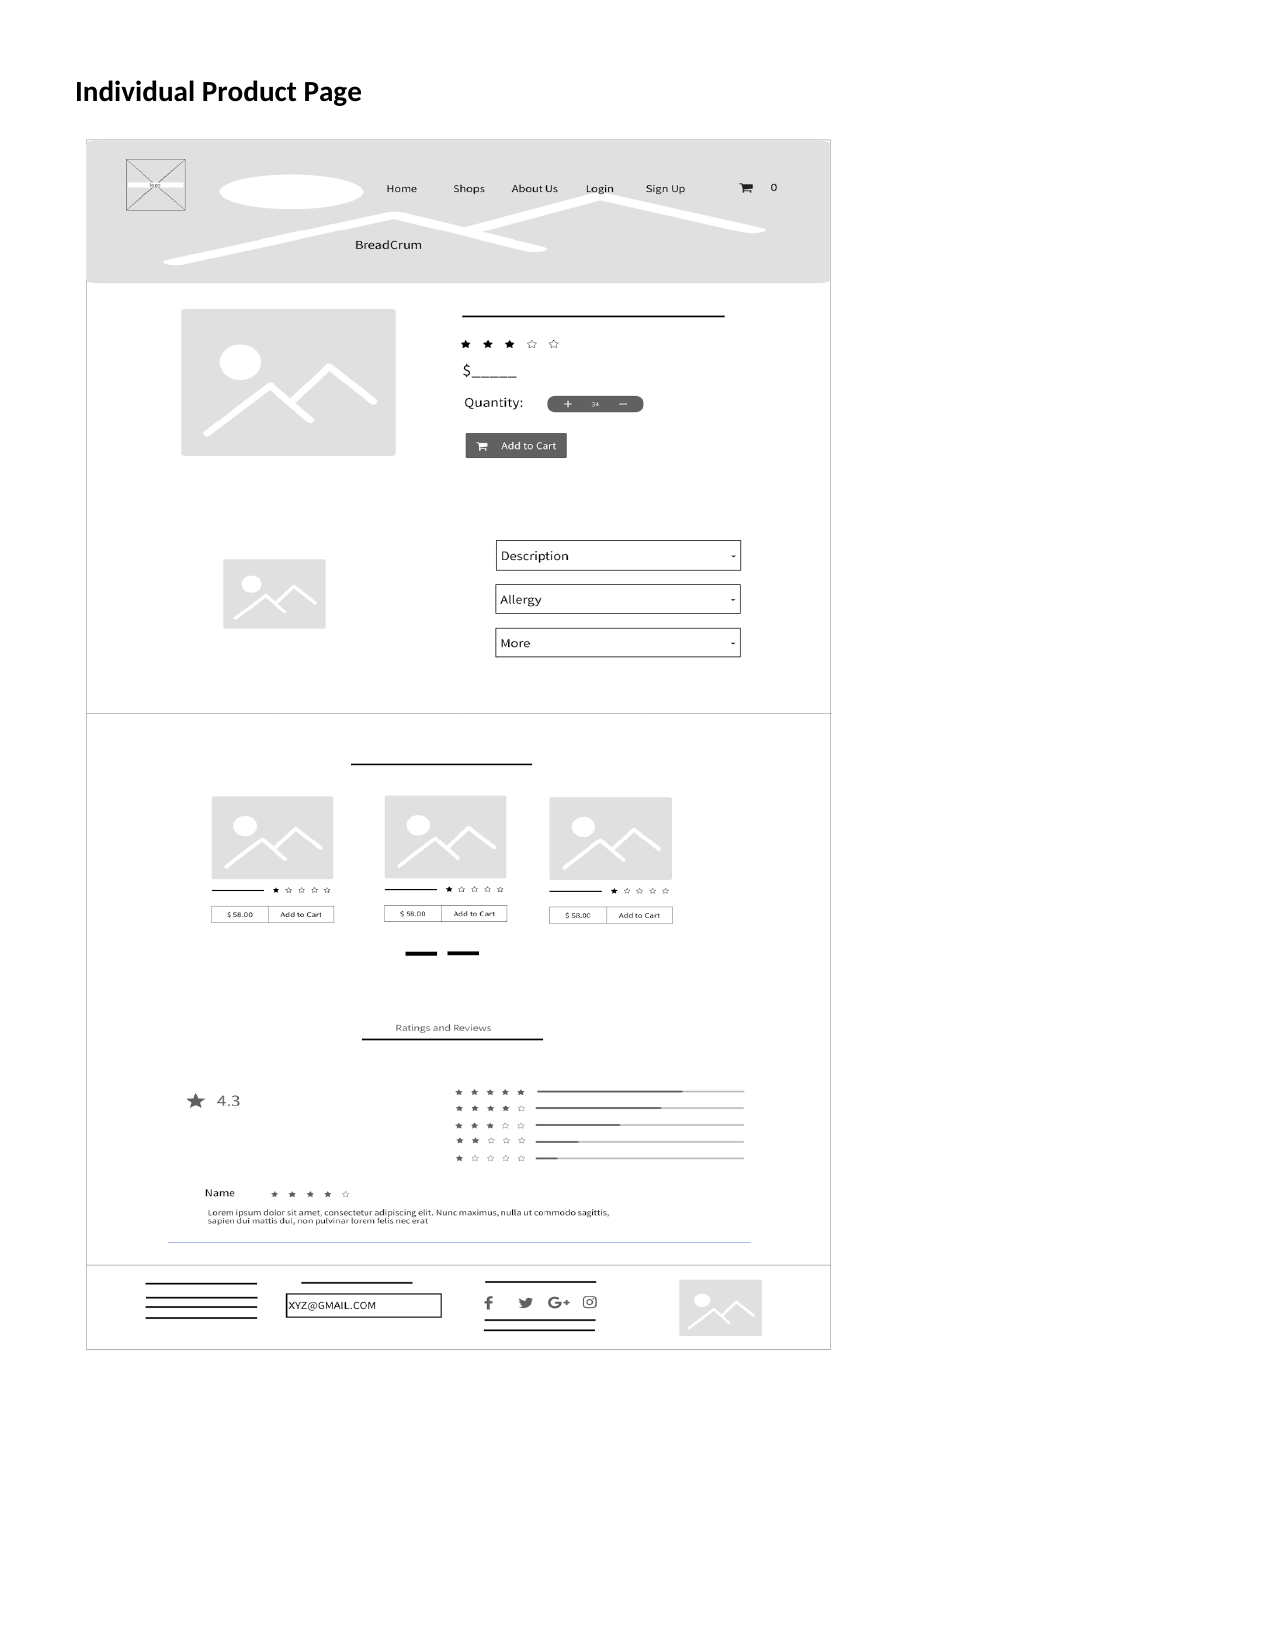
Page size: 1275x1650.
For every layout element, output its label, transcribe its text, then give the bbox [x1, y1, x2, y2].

text Individual Product Page [75, 73, 1200, 109]
picture [75, 135, 880, 1391]
